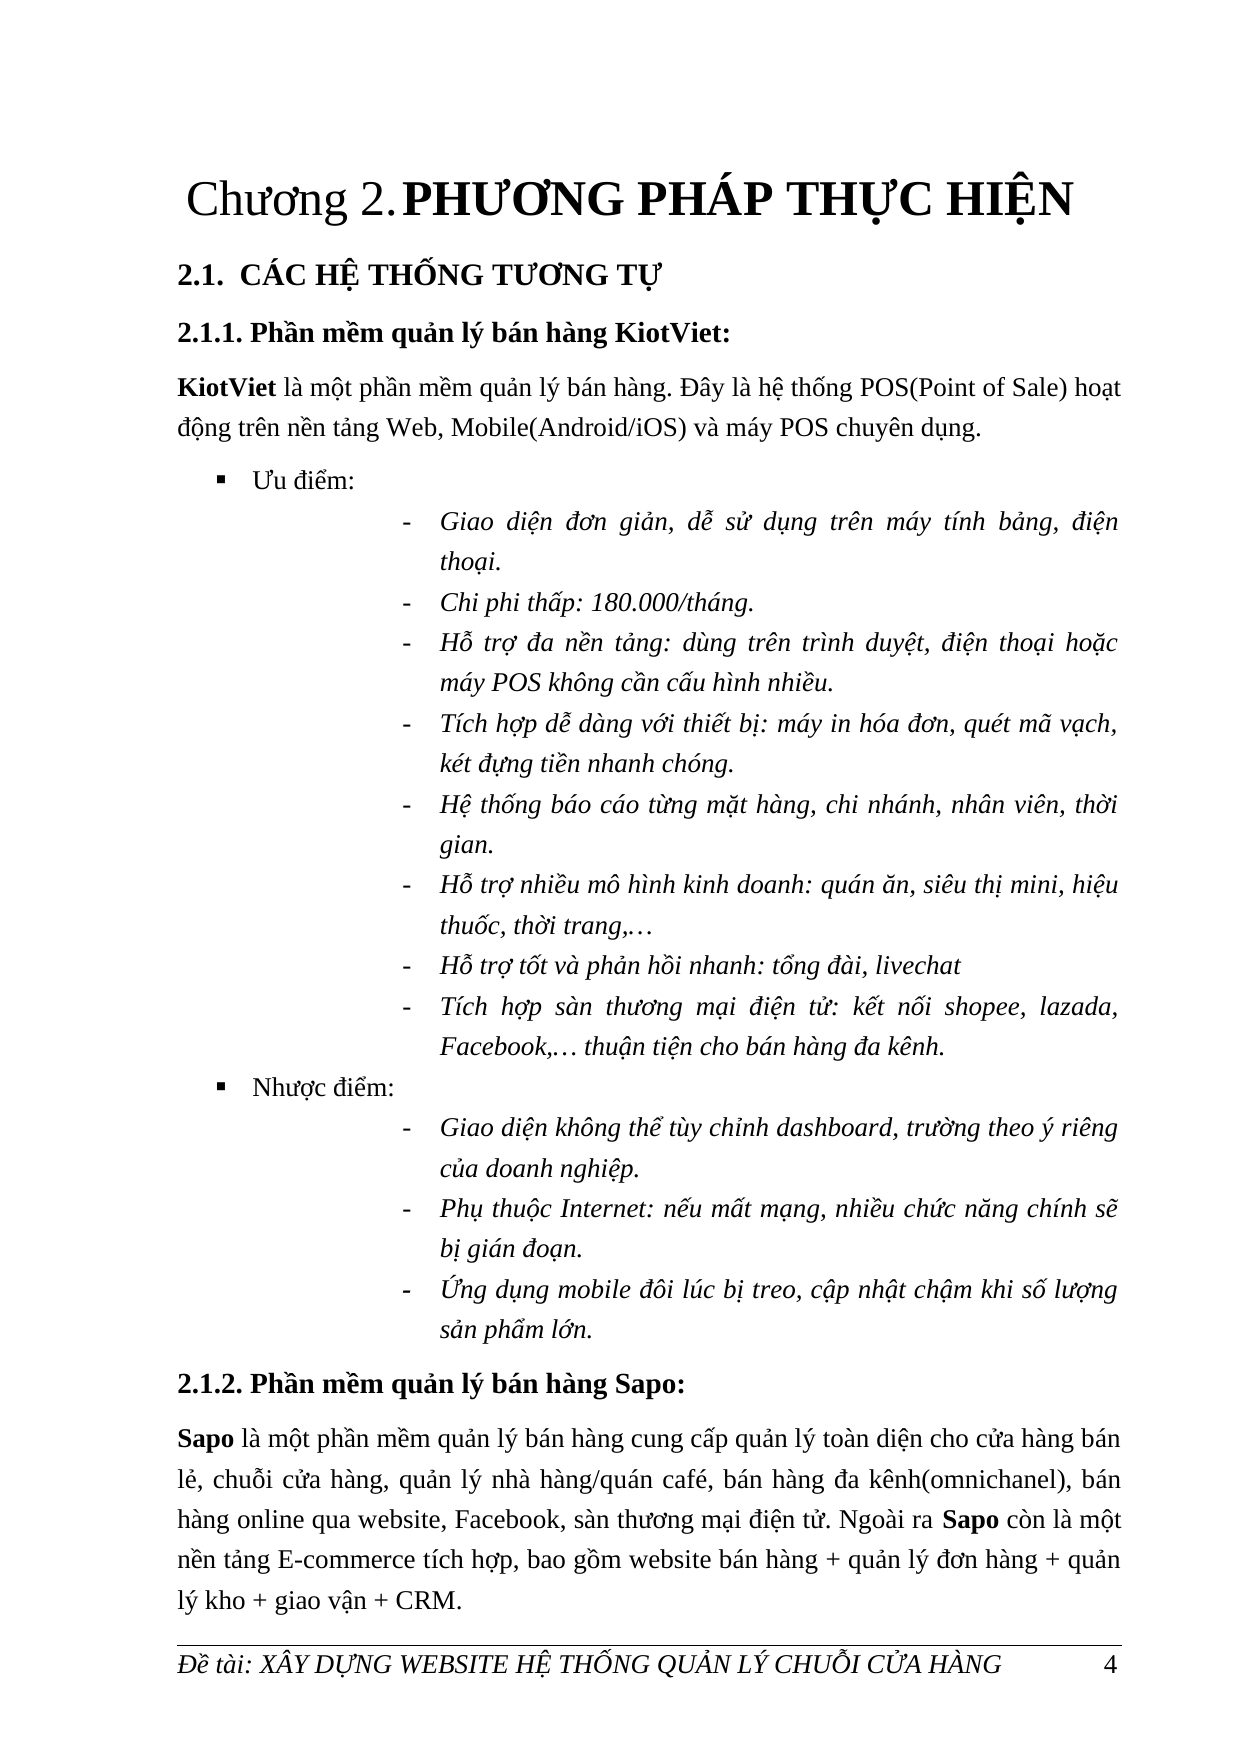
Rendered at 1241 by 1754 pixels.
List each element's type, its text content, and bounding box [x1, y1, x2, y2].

list Nhược điểm: [214, 1071, 1122, 1102]
list Hệ thống báo cáo từng mặt hàng, chi nhánh, nhân viên, thời gian. [402, 788, 1122, 859]
list Tích hợp sàn thương mại điện tử: kết nối shopee, lazada, Facebook,… thuận tiện cho bán hàng đa kênh. [402, 990, 1122, 1061]
list Ưu điểm: [214, 464, 1122, 496]
text Sapo là một phần mềm quản lý bán hàng cung cấp quản lý toàn diện cho cửa hàng bán lẻ, chuỗi cửa hàng, quản lý nhà hàng/quán café, bán hàng đa kênh(omnichanel), bán hàng online qua website, Facebook, sàn thương mại điện tử. Ngoài ra Sapo còn là một nền tảng E-commerce tích hợp, bao gồm website bán hàng + quản lý đơn hàng + quản lý kho + giao vận + CRM. [177, 1422, 1122, 1615]
list Ứng dụng mobile đôi lúc bị treo, cập nhật chậm khi số lượng sản phẩm lớn. [402, 1273, 1122, 1344]
subtitle 2.1.1. Phần mềm quản lý bán hàng KiotViet: [177, 315, 1122, 348]
list Hỗ trợ tốt và phản hồi nhanh: tổng đài, livechat [402, 949, 1122, 981]
list Phụ thuộc Internet: nếu mất mạng, nhiều chức năng chính sẽ bị gián đoạn. [402, 1192, 1122, 1264]
subtitle 2.1.2. Phần mềm quản lý bán hàng Sapo: [177, 1366, 1122, 1400]
list Hỗ trợ nhiều mô hình kinh doanh: quán ăn, siêu thị mini, hiệu thuốc, thời trang,… [402, 869, 1122, 940]
subtitle PHƯƠNG PHÁP THỰC HIỆN [186, 168, 1122, 226]
list Tích hợp dễ dàng với thiết bị: máy in hóa đơn, quét mã vạch, két đựng tiền nhanh chóng. [402, 707, 1122, 778]
list Chi phi thấp: 180.000/tháng. [402, 586, 1122, 617]
subtitle 2.1. CÁC HỆ THỐNG TƯƠNG TỰ [177, 256, 1122, 292]
list Giao diện không thể tùy chỉnh dashboard, trường theo ý riêng của doanh nghiệp. [402, 1111, 1122, 1183]
list Giao diện đơn giản, dễ sử dụng trên máy tính bảng, điện thoại. [402, 505, 1122, 576]
list Hỗ trợ đa nền tảng: dùng trên trình duyệt, điện thoại hoặc máy POS không cần cấu hình nhiều. [402, 626, 1122, 698]
text KiotViet là một phần mềm quản lý bán hàng. Đây là hệ thống POS(Point of Sale) hoạt động trên nền tảng Web, Mobile(Android/iOS) và máy POS chuyên dụng. [177, 371, 1122, 442]
